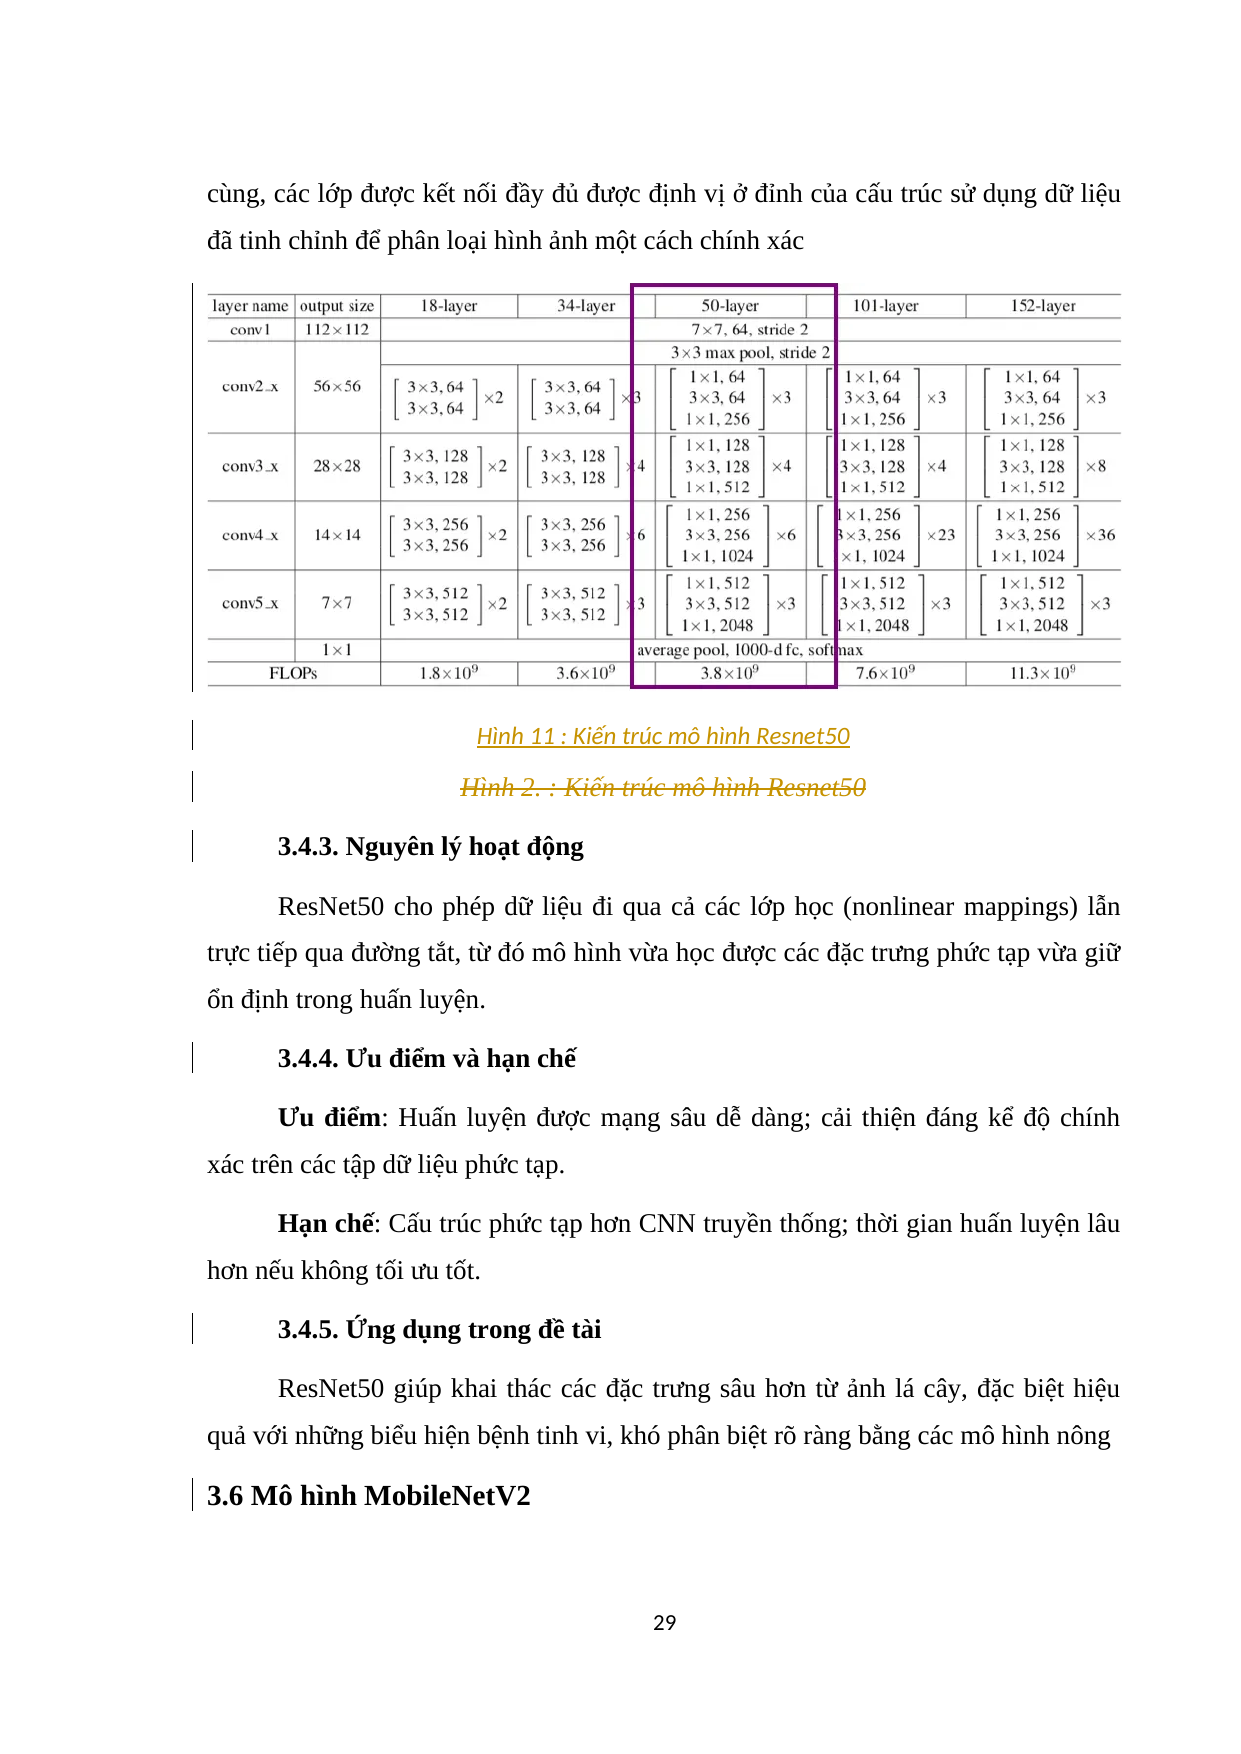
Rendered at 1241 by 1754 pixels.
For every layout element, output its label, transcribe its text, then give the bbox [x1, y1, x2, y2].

text Ưu điểm: Huấn luyện được mạng sâu dễ dàng; cải thiện đáng kể độ chính xác trên các tập dữ liệu phức tạp. [207, 1101, 1122, 1179]
text 3.6 Mô hình MobileNetV2 [207, 1478, 1122, 1511]
text 3.4.3. Nguyên lý hoạt động [207, 830, 1122, 862]
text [207, 177, 1122, 255]
text 3.4.5. Ứng dụng trong đề tài [207, 1313, 1122, 1344]
text Hạn chế: Cấu trúc phức tạp hơn CNN truyền thống; thời gian huấn luyện lâu hơn nếu không tối ưu tốt. [207, 1207, 1122, 1285]
text ResNet50 giúp khai thác các đặc trưng sâu hơn từ ảnh lá cây, đặc biệt hiệu quả với những biểu hiện bệnh tinh vi, khó phân biệt rõ ràng bằng các mô hình nông [207, 1372, 1122, 1450]
text 3.4.4. Ưu điểm và hạn chế [207, 1042, 1122, 1073]
text ResNet50 cho phép dữ liệu đi qua cả các lớp học (nonlinear mappings) lẫn trực tiếp qua đường tắt, từ đó mô hình vừa học được các đặc trưng phức tạp vừa giữ ổn định trong huấn luyện. [207, 889, 1122, 1014]
